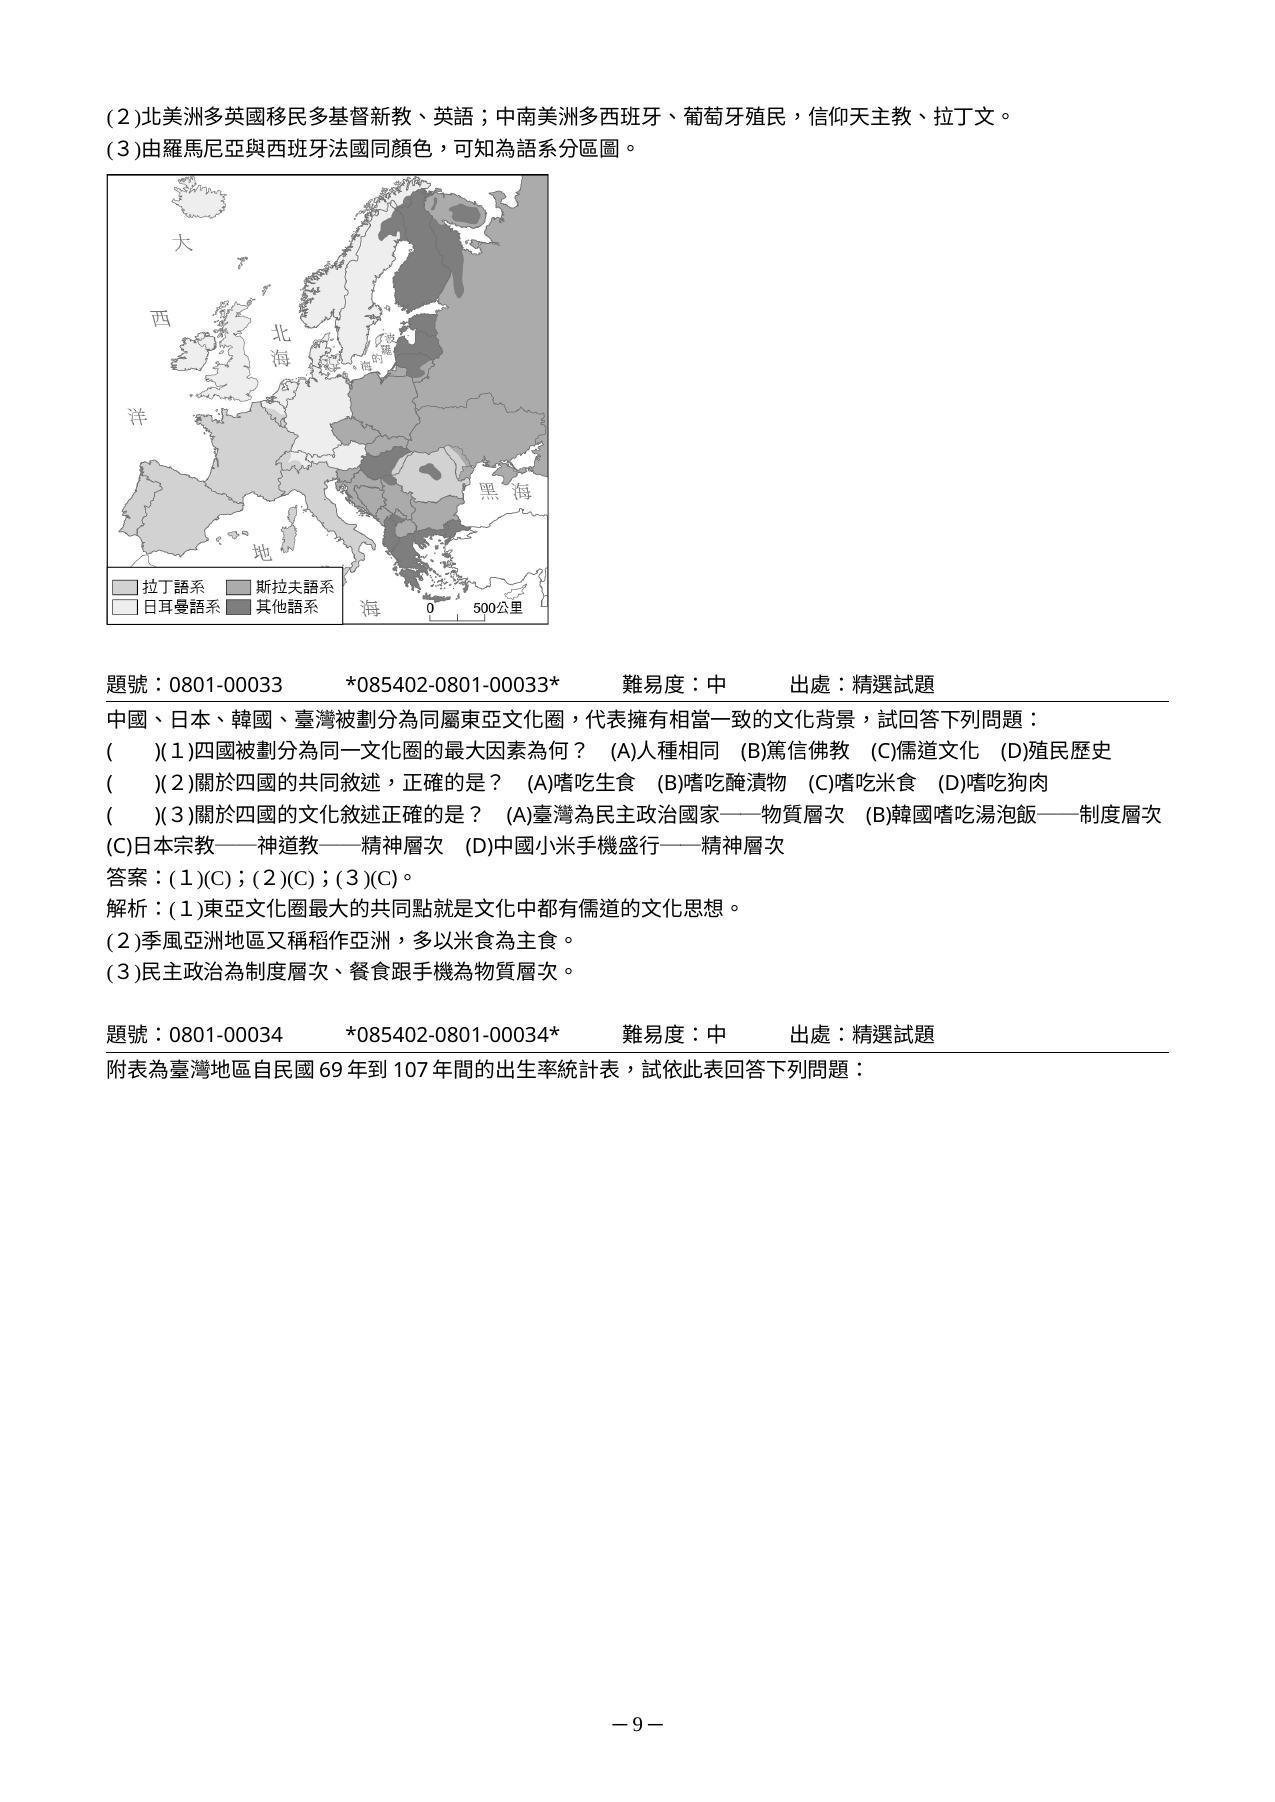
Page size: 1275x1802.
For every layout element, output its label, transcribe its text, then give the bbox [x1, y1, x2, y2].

text 中國、日本、韓國、臺灣被劃分為同屬東亞文化圈，代表擁有相當一致的文化背景，試回答下列問題： ( )(１)四國被劃分為同一文化圈的最大因素為何？ (A)人種相同 (B)篤信佛教 (C)儒道文化 (D)殖民歷史 ( )(２)關於四國的共同敘述，正確的是？ (A)嗜吃生食 (B)嗜吃醃漬物 (C)嗜吃米食 (D)嗜吃狗肉 ( )(３)關於四國的文化敘述正確的是？ (A)臺灣為民主政治國家──物質層次 (B)韓國嗜吃湯泡飯──制度層次 (C)日本宗教──神道教──精神層次 (D)中國小米手機盛行──精神層次 [106, 702, 1169, 860]
text 題號：0801-00034 *085402-0801-00034* 難易度：中 出處：精選試題 [106, 1018, 1169, 1052]
text 解析：(１)東亞文化圈最大的共同點就是文化中都有儒道的文化思想。 (２)季風亞洲地區又稱稻作亞洲，多以米食為主食。 (３)民主政治為制度層次、餐食跟手機為物質層次。 [106, 892, 1169, 987]
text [106, 100, 1169, 636]
text 答案：(１)(C)；(２)(C)；(３)(C)。 [106, 860, 1169, 892]
picture [106, 174, 549, 625]
text 題號：0801-00033 *085402-0801-00033* 難易度：中 出處：精選試題 [106, 668, 1169, 701]
text 附表為臺灣地區自民國69年到107年間的出生率統計表，試依此表回答下列問題： ( )(１)關於表中性別比的特徵，敘述正確的是？ (A)男生一直多於女生10% (B)女生一直多於男生10% (C)在正常生育範圍之內 (D)與儒道文化有關 ( )(２)關於表中出生人數的變動，敘述正確的是？ (A)呈現無規則性變動 (B)連年增加 (C)出生人數連年下降 (D)出生人數呈現週期性變化 ( )(３)依此表估算，臺灣107年的出生率約為何？ (A)37‰ (B)27‰ (C)17‰ (D)7‰ [106, 1053, 1169, 1084]
